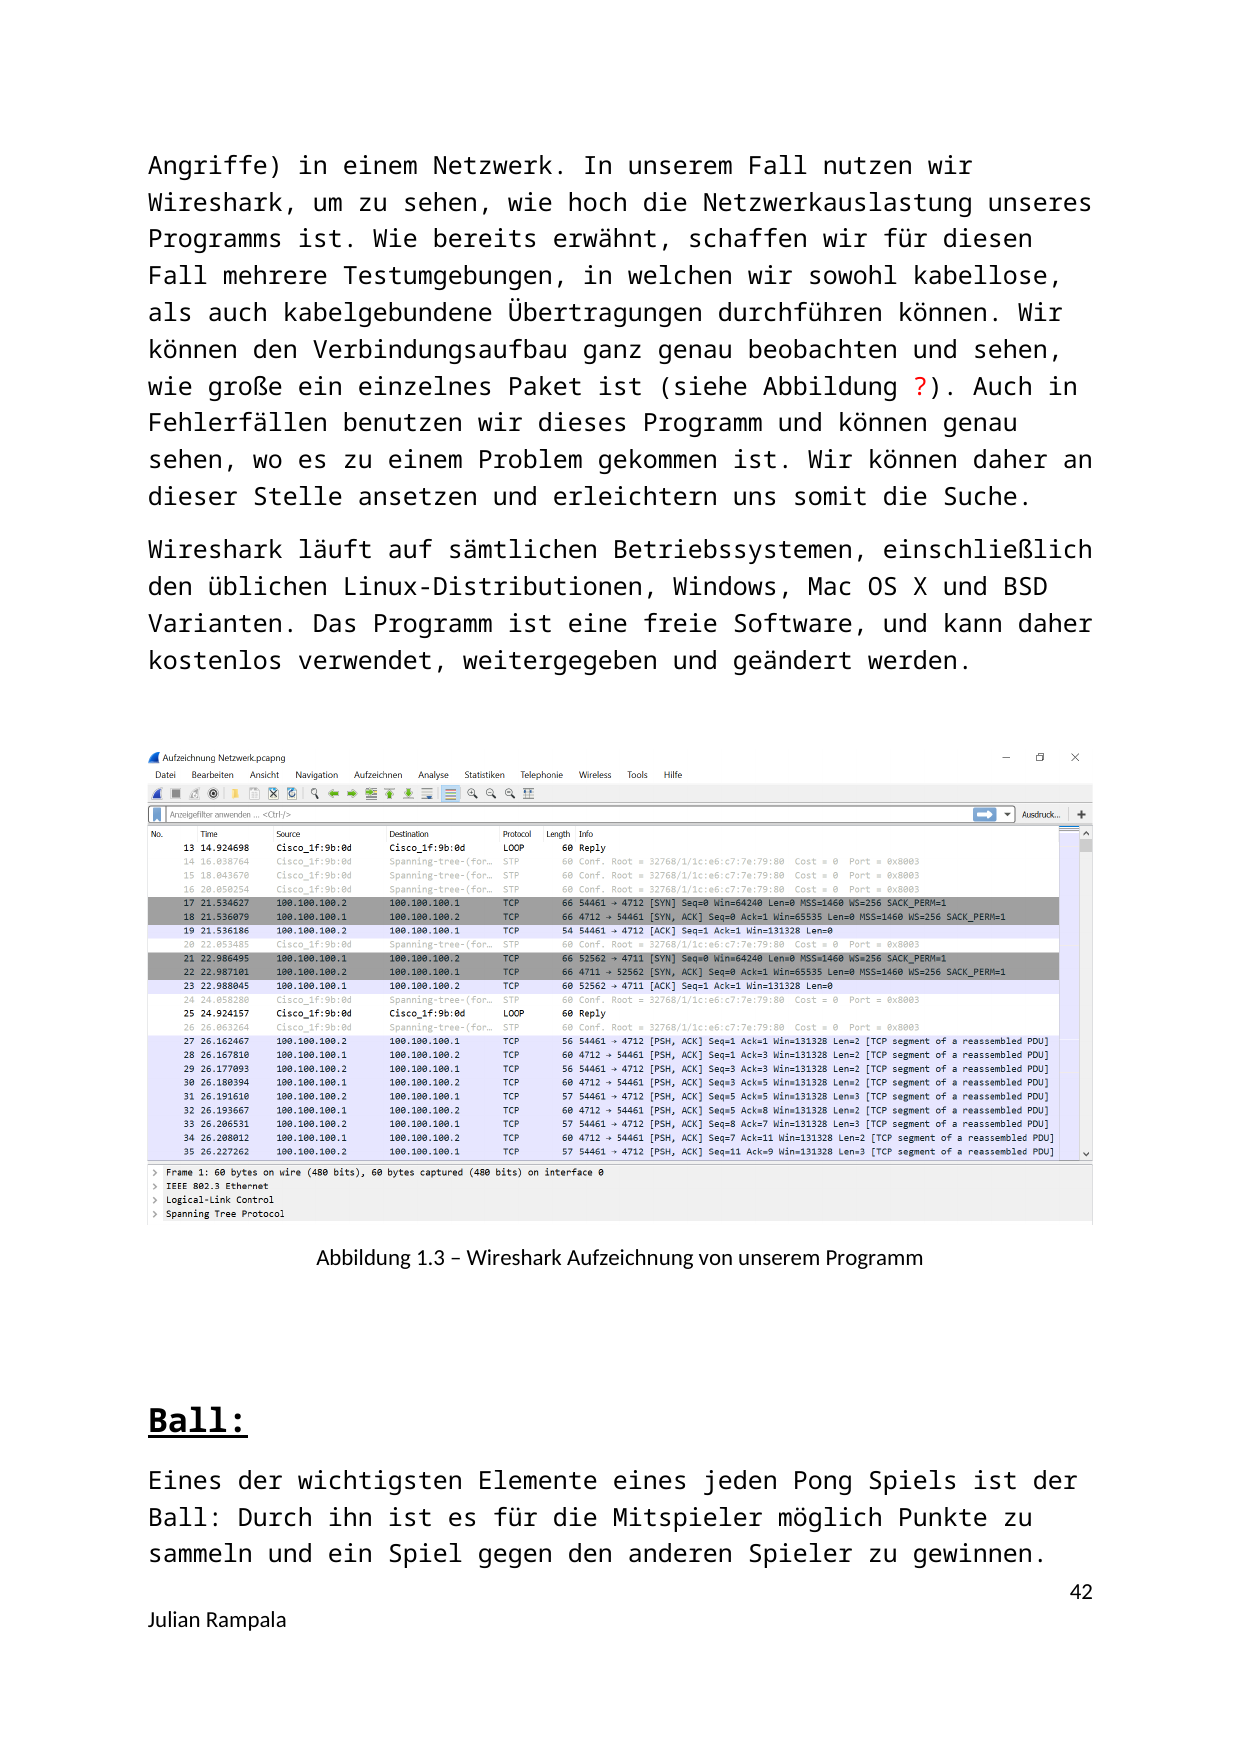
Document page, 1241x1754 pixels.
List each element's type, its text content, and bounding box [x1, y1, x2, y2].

picture [147, 749, 1093, 1225]
text Wireshark läuft auf sämtlichen Betriebssystemen, einschließlich den üblichen Linux-Distributionen, Windows, Mac OS X und BSD Varianten. Das Programm ist eine freie Software, und kann daher kostenlos verwendet, weitergegeben und geändert werden. [148, 532, 1093, 676]
text Abbildung 1.3 – Wireshark Aufzeichnung von unserem Programm [148, 1243, 1093, 1271]
text Ball: [148, 1397, 1093, 1442]
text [148, 1462, 1093, 1570]
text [148, 148, 1093, 513]
